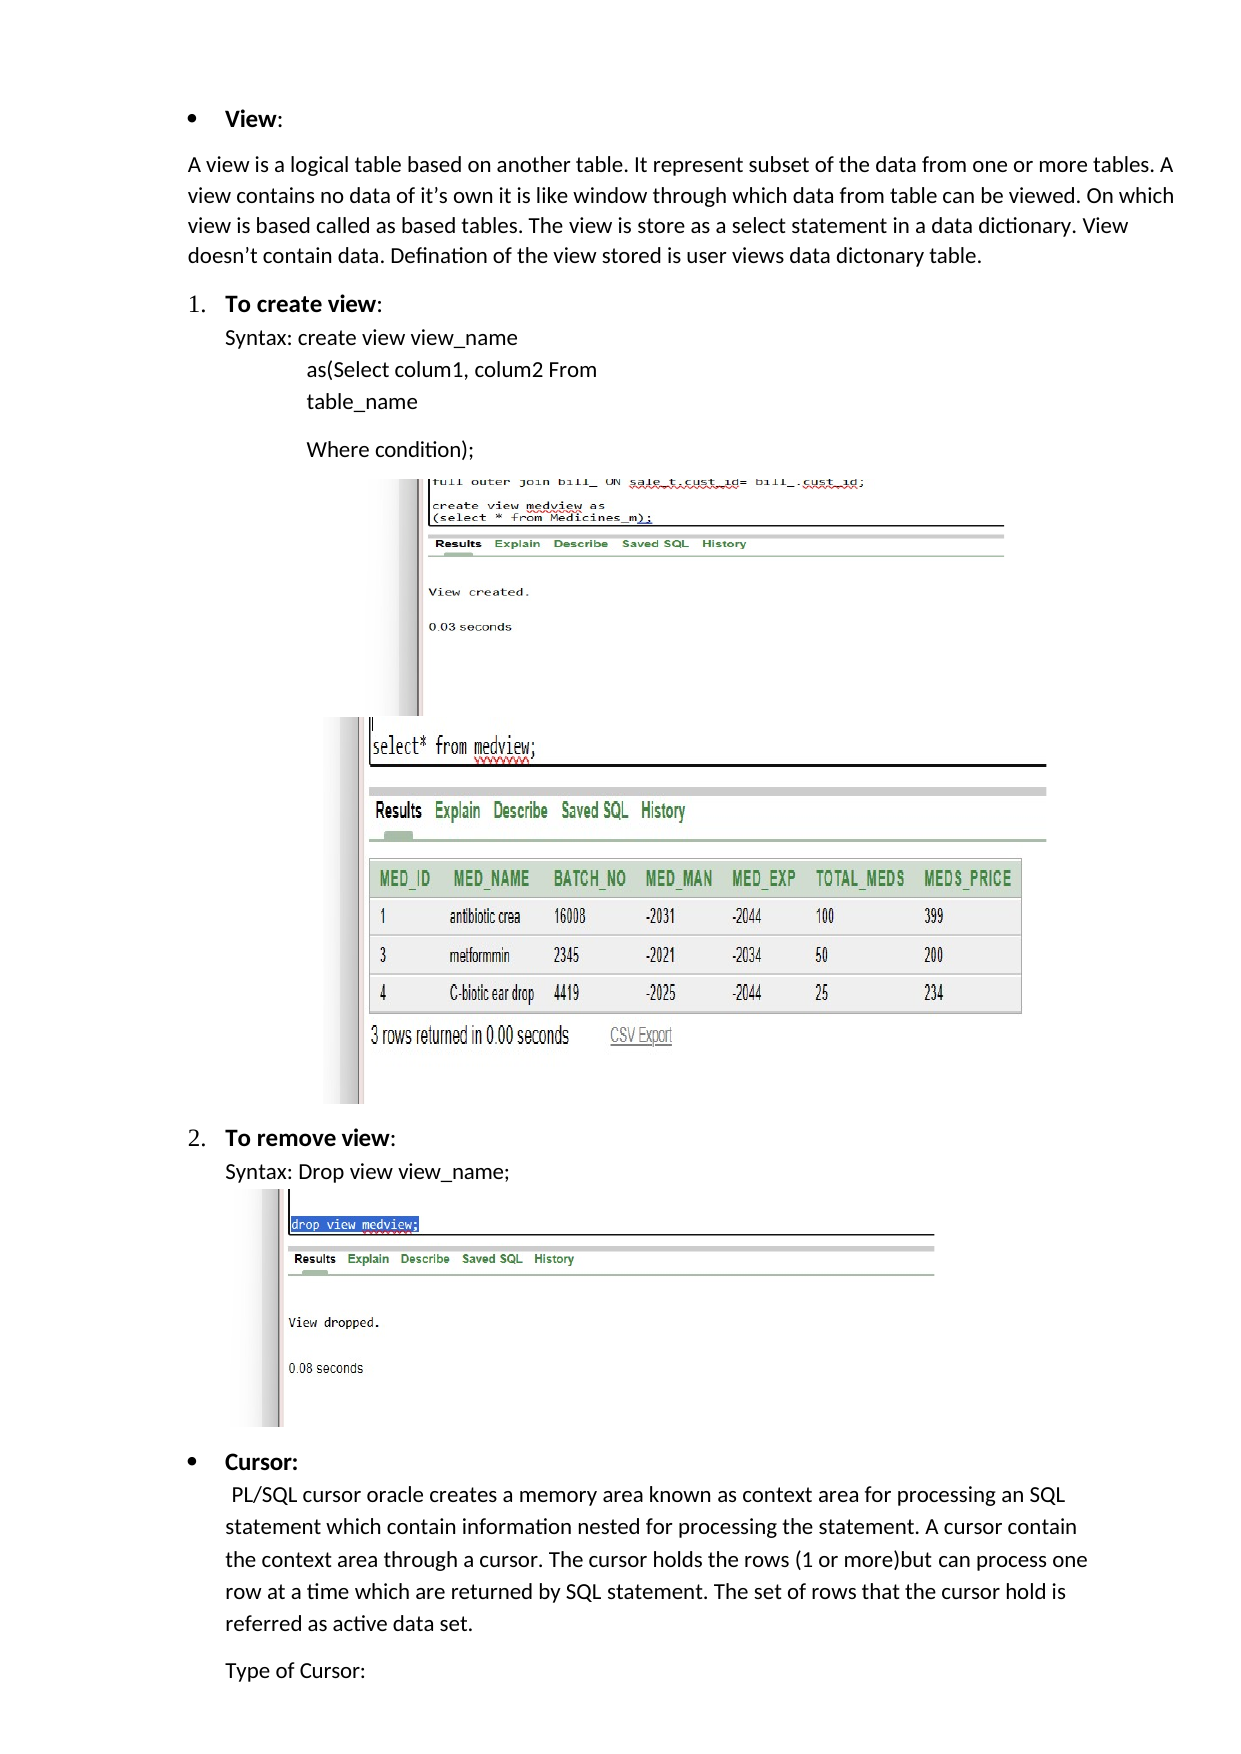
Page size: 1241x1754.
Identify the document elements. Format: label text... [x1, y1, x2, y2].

picture [225, 1189, 935, 1427]
list View: [188, 103, 1182, 134]
picture [365, 479, 1005, 716]
text Syntax: create view view_name as(Select colum1, colum2 From table_name [225, 323, 598, 416]
list To create view: [188, 288, 1182, 318]
text Type of Cursor: [225, 1656, 1182, 1684]
picture [323, 717, 1047, 1104]
text A view is a logical table based on another table. It represent subset of the data from one or more tables. A view contains no data of it’s own it is like window through which data from table can be viewed. On which view is based called as based tables. The view is store as a select statement in a data dictionary. View doesn’t contain data. Defination of the view stored is user views data dictonary table. [188, 151, 1182, 269]
text PL/SQL cursor oracle creates a memory area known as context area for processing an SQL statement which contain information nested for processing the statement. A cursor contain the context area through a cursor. The cursor holds the rows (1 or more)but can process one row at a time which are returned by SQL statement. The set of rows that the cursor hold is referred as active data set. [225, 1480, 1092, 1637]
list Cursor: [188, 1446, 1182, 1476]
text Where condition); [306, 434, 1182, 463]
list To remove view: [188, 1122, 1182, 1153]
